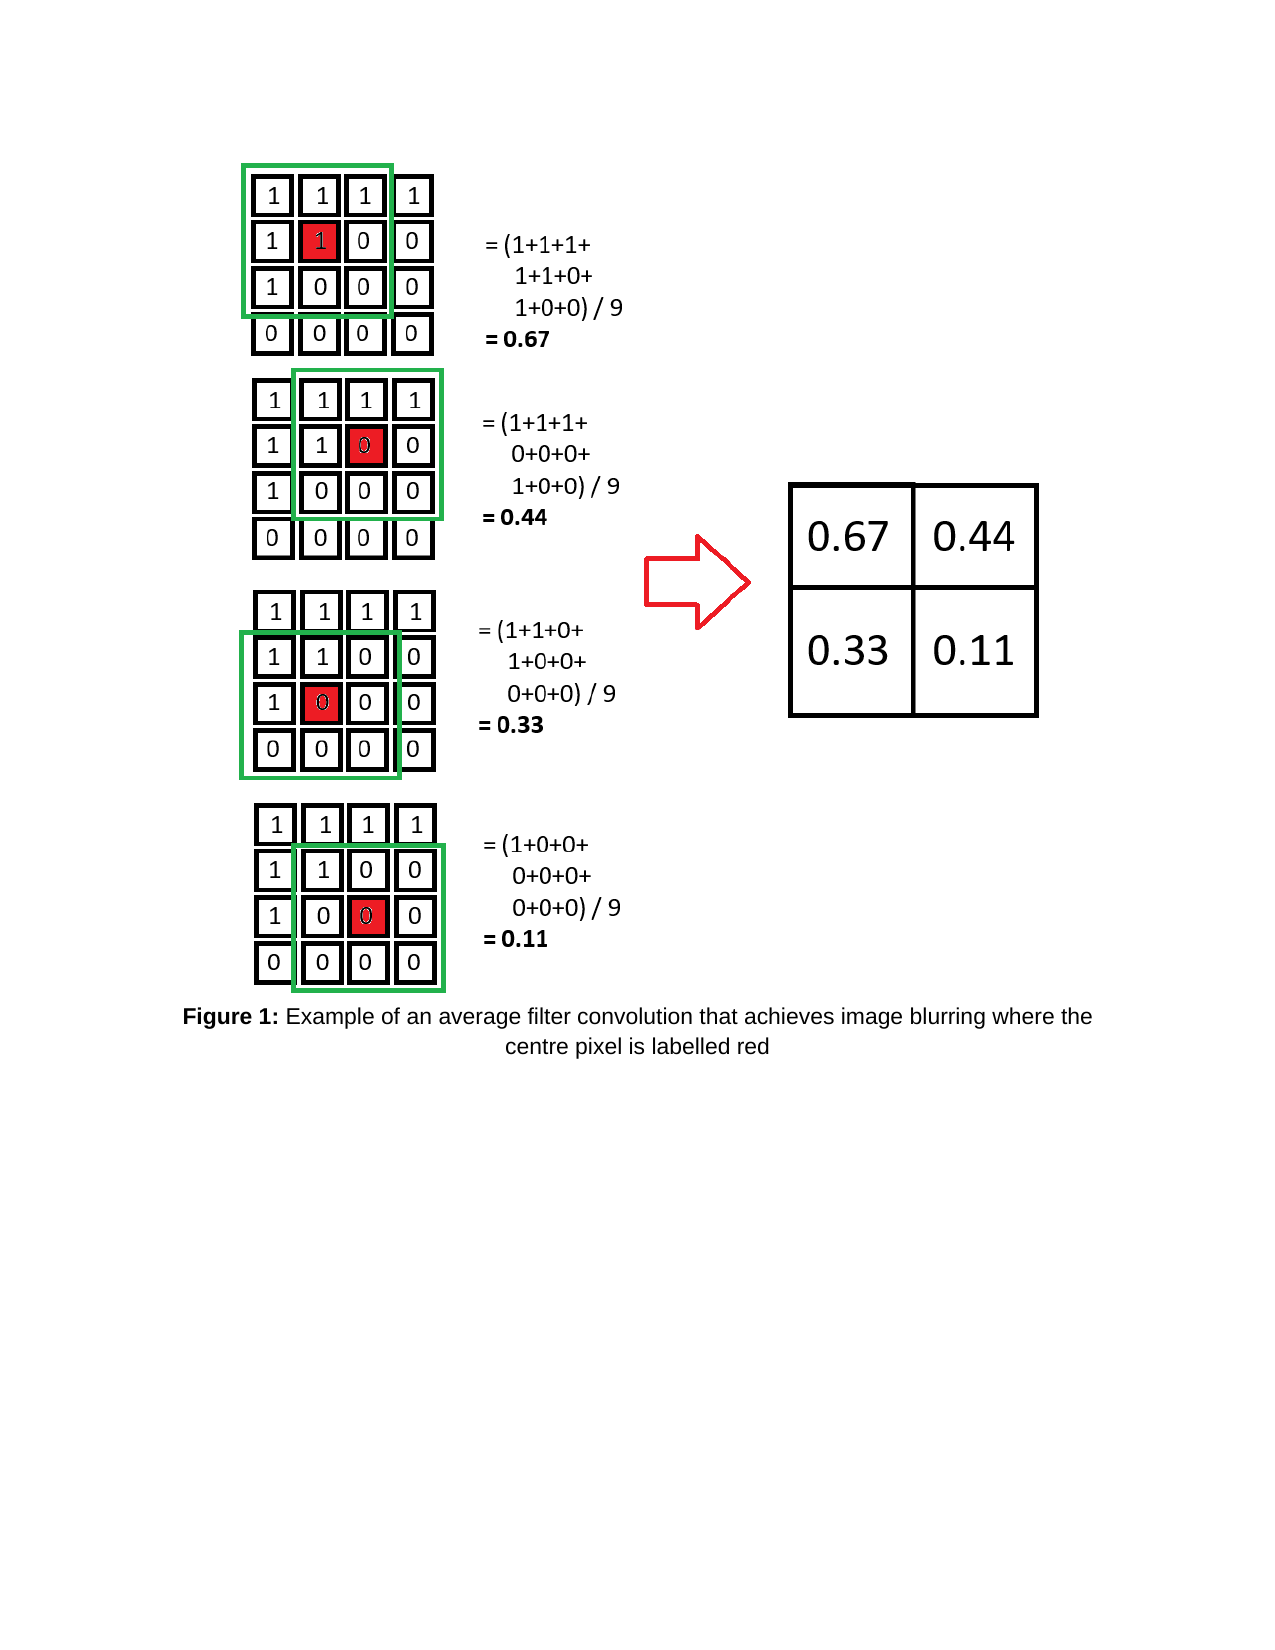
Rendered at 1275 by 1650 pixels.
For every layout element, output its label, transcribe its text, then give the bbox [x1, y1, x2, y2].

picture [221, 150, 1054, 999]
text Figure 1: Example of an average filter convolution that achieves image blurring where the centre pixel is labelled red [150, 1003, 1125, 1059]
